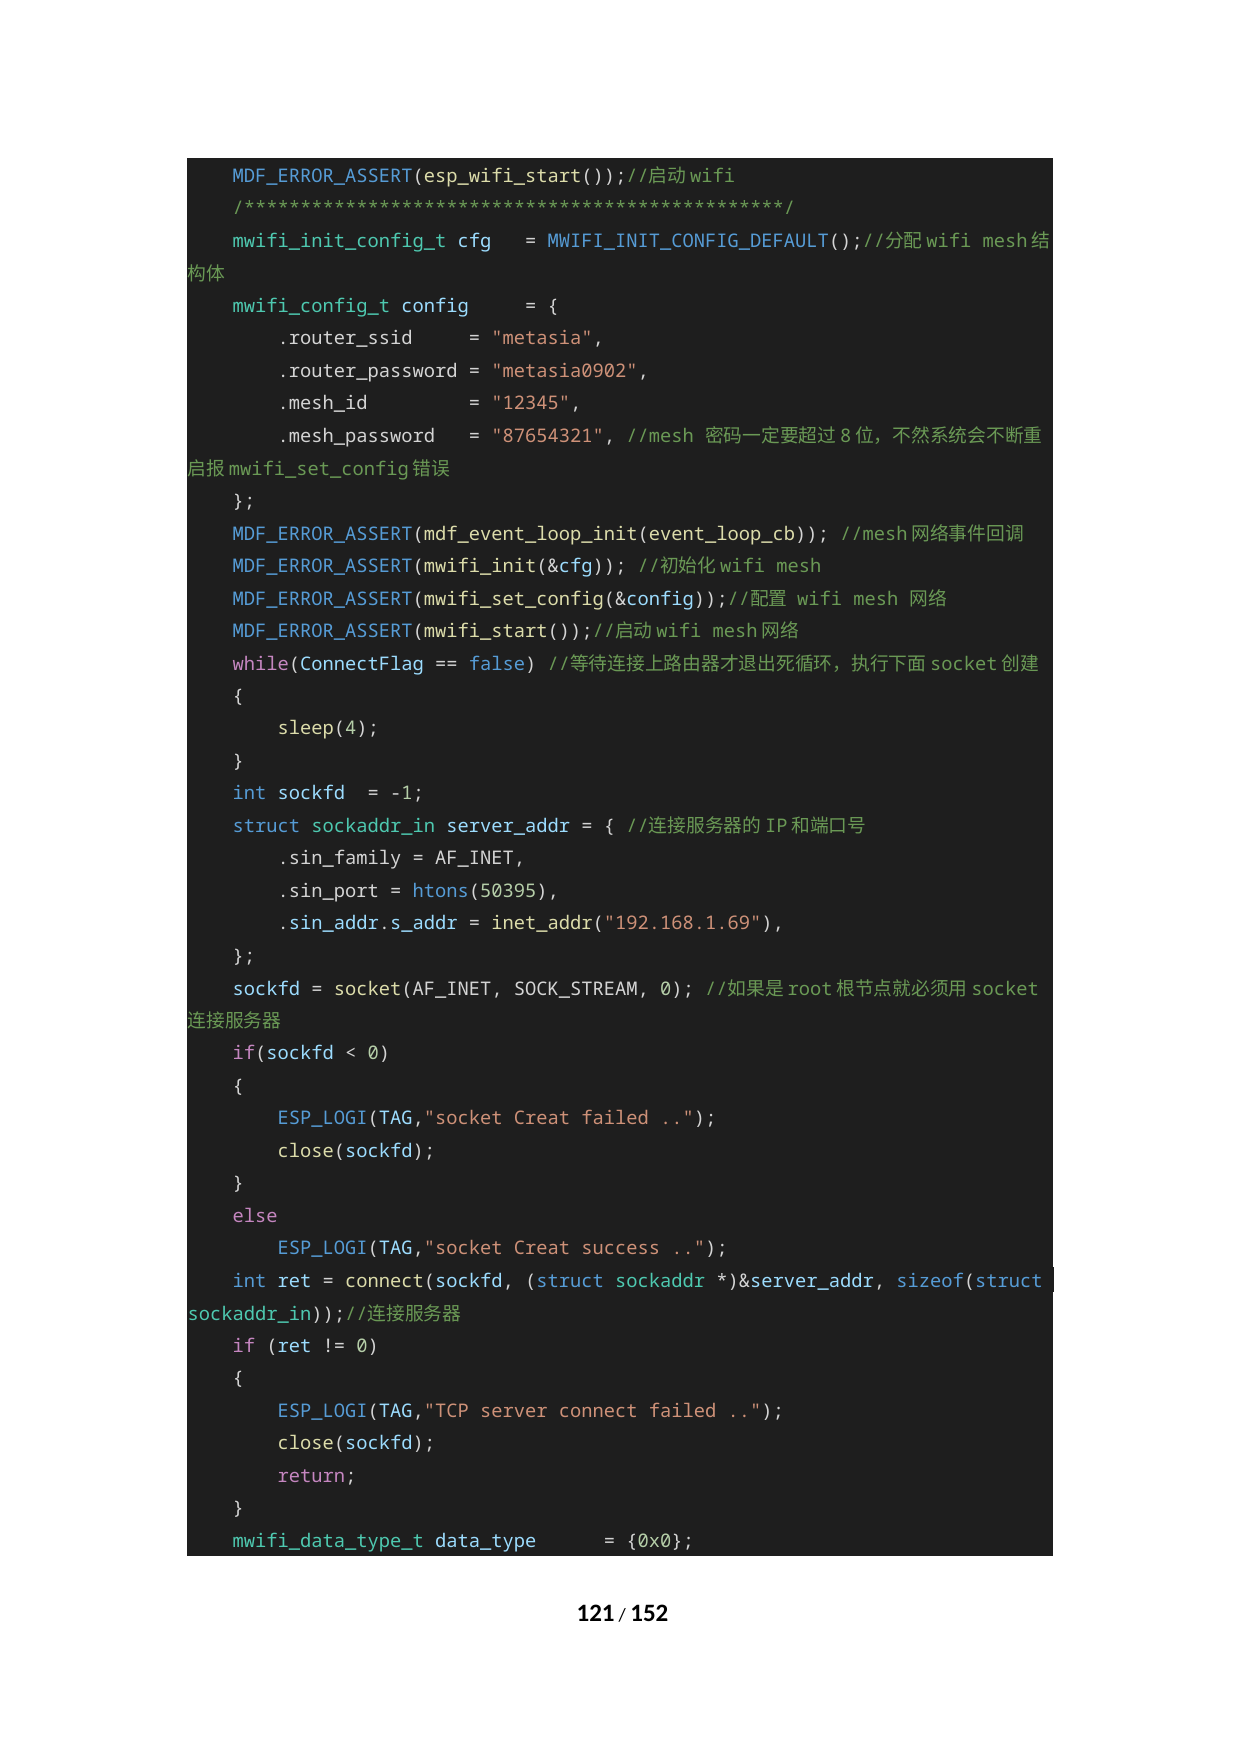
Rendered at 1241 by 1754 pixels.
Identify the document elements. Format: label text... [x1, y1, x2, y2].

text mwifi_data_type_t data_type = {0x0}; [187, 1523, 1053, 1556]
text mwifi_config_t config = { [187, 288, 1053, 321]
text MDF_ERROR_ASSERT(mwifi_init(&cfg)); //初始化wifi mesh [187, 548, 1053, 581]
text while(ConnectFlag == false) //等待连接上路由器才退出死循环，执行下面socket创建 [187, 646, 1053, 678]
text MDF_ERROR_ASSERT(mwifi_set_config(&config));//配置 wifi mesh 网络 [187, 581, 1053, 613]
text if(sockfd < 0) [187, 1036, 1053, 1068]
text int sockfd = -1; [187, 776, 1053, 808]
text sleep(4); [187, 711, 1053, 743]
text close(sockfd); [187, 1426, 1053, 1458]
text MDF_ERROR_ASSERT(mdf_event_loop_init(event_loop_cb)); //mesh网络事件回调 [187, 516, 1053, 548]
text ESP_LOGI(TAG,"socket Creat failed .."); [187, 1101, 1053, 1133]
text if (ret != 0) [187, 1328, 1053, 1361]
text }; [187, 938, 1053, 971]
text }; [187, 483, 1053, 516]
text MDF_ERROR_ASSERT(esp_wifi_start());//启动wifi [187, 158, 1053, 191]
text mwifi_init_config_t cfg = MWIFI_INIT_CONFIG_DEFAULT();//分配wifi mesh结构体 [187, 223, 1053, 288]
text .sin_addr.s_addr = inet_addr("192.168.1.69"), [187, 906, 1053, 938]
text .router_password = "metasia0902", [187, 353, 1053, 386]
text sockfd = socket(AF_INET, SOCK_STREAM, 0); //如果是root根节点就必须用socket连接服务器 [187, 971, 1053, 1036]
text } [187, 743, 1053, 776]
text .mesh_id = "12345", [187, 386, 1053, 418]
text MDF_ERROR_ASSERT(mwifi_start());//启动wifi mesh网络 [187, 613, 1053, 646]
text .sin_port = htons(50395), [187, 873, 1053, 906]
text int ret = connect(sockfd, (struct sockaddr *)&server_addr, sizeof(struct sockaddr_in));//连接服务器 [187, 1263, 1053, 1328]
text struct sockaddr_in server_addr = { //连接服务器的IP和端口号 [187, 808, 1053, 841]
text .sin_family = AF_INET, [187, 841, 1053, 873]
text /************************************************/ [187, 191, 1053, 223]
text ESP_LOGI(TAG,"TCP server connect failed .."); [187, 1393, 1053, 1426]
text else [187, 1198, 1053, 1231]
text ESP_LOGI(TAG,"socket Creat success .."); [187, 1231, 1053, 1263]
text close(sockfd); [187, 1133, 1053, 1166]
text return; [187, 1458, 1053, 1491]
text { [187, 678, 1053, 711]
text { [187, 1361, 1053, 1393]
text { [187, 1068, 1053, 1101]
text } [187, 1166, 1053, 1198]
text .router_ssid = "metasia", [187, 321, 1053, 353]
text } [187, 1491, 1053, 1523]
text .mesh_password = "87654321", //mesh 密码一定要超过8位，不然系统会不断重启报mwifi_set_config错误 [187, 418, 1053, 483]
